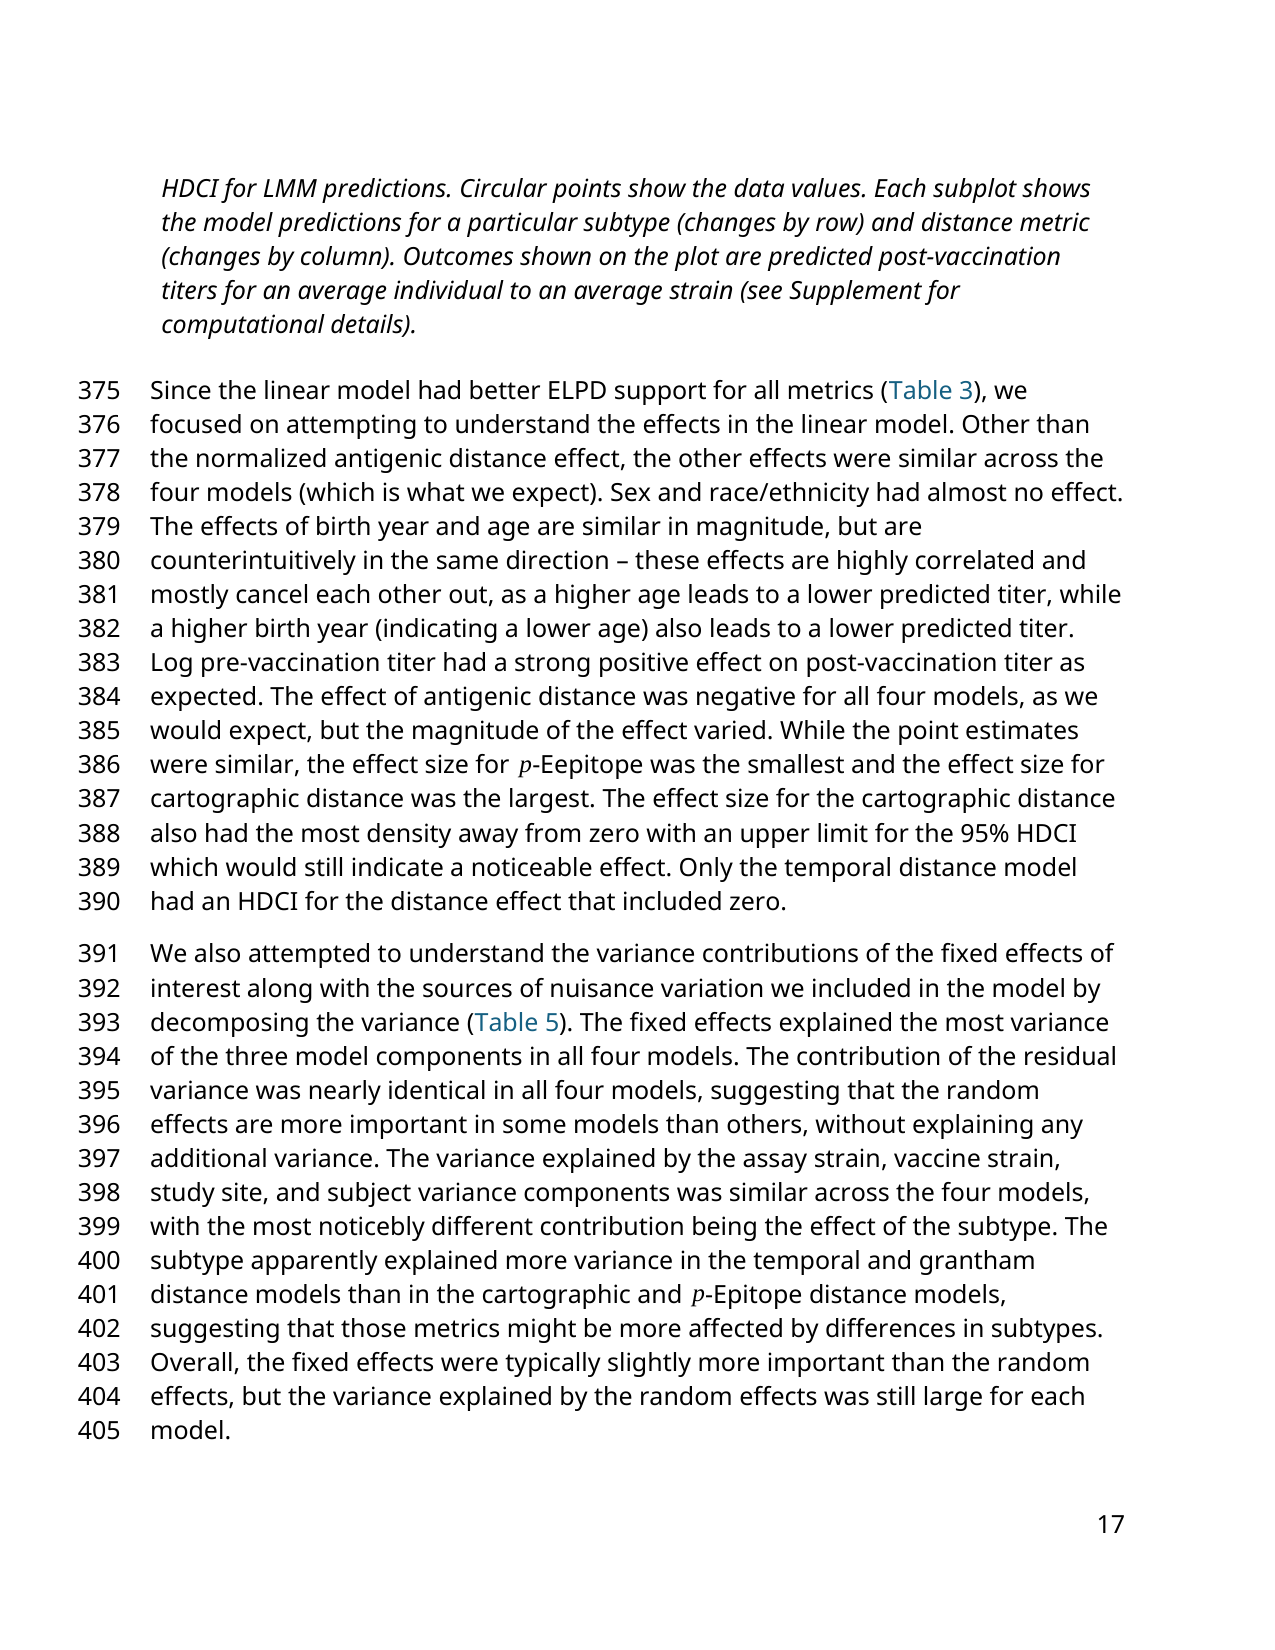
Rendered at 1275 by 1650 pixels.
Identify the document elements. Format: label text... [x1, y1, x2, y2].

text Since the linear model had better ELPD support for all metrics (Table 3), we focused on attempting to understand the effects in the linear model. Other than the normalized antigenic distance effect, the other effects were similar across the four models (which is what we expect). Sex and race/ethnicity had almost no effect. The effects of birth year and age are similar in magnitude, but are counterintuitively in the same direction – these effects are highly correlated and mostly cancel each other out, as a higher age leads to a lower predicted titer, while a higher birth year (indicating a lower age) also leads to a lower predicted titer. Log pre-vaccination titer had a strong positive effect on post-vaccination titer as expected. The effect of antigenic distance was negative for all four models, as we would expect, but the magnitude of the effect varied. While the point estimates were similar, the effect size for -Eepitope was the smallest and the effect size for cartographic distance was the largest. The effect size for the cartographic distance also had the most density away from zero with an upper limit for the 95% HDCI which would still indicate a noticeable effect. Only the temporal distance model had an HDCI for the distance effect that included zero. [150, 372, 1125, 917]
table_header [150, 150, 1125, 354]
text We also attempted to understand the variance contributions of the fixed effects of interest along with the sources of nuisance variation we included in the model by decomposing the variance (Table 5). The fixed effects explained the most variance of the three model components in all four models. The contribution of the residual variance was nearly identical in all four models, suggesting that the random effects are more important in some models than others, without explaining any additional variance. The variance explained by the assay strain, vaccine strain, study site, and subject variance components was similar across the four models, with the most noticebly different contribution being the effect of the subtype. The subtype apparently explained more variance in the temporal and grantham distance models than in the cartographic and -Epitope distance models, suggesting that those metrics might be more affected by differences in subtypes. Overall, the fixed effects were typically slightly more important than the random effects, but the variance explained by the random effects was still large for each model. [150, 936, 1125, 1447]
